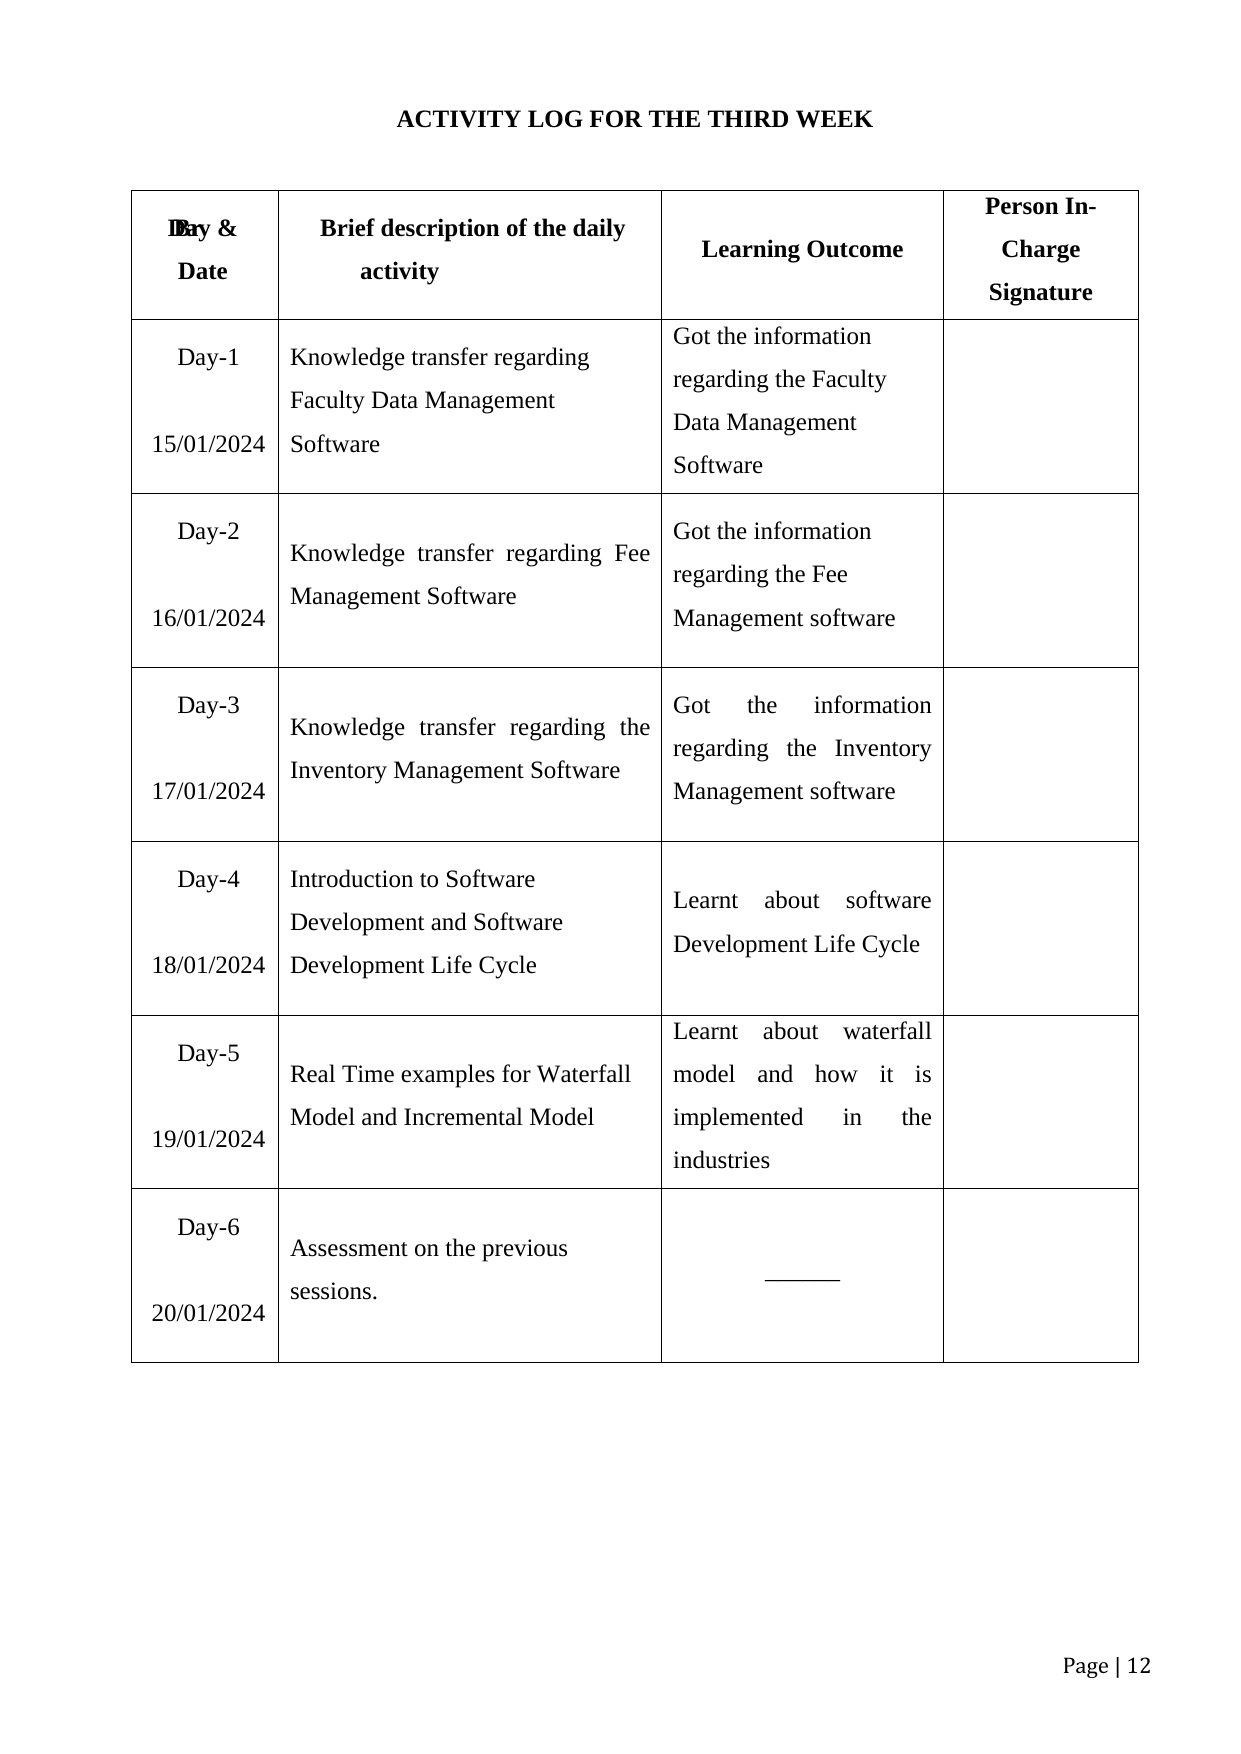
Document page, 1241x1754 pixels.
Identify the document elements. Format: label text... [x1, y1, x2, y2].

table_cell Day-3 17/01/2024 [132, 668, 278, 841]
table_cell [944, 1189, 1138, 1362]
table_cell [944, 320, 1138, 493]
table_cell Learnt about software Development Life Cycle [662, 842, 943, 1014]
table_cell Day-5 19/01/2024 [132, 1016, 278, 1188]
table_cell Learnt about waterfall model and how it is implemented in the industries [662, 1016, 943, 1188]
text ACTIVITY LOG FOR THE THIRD WEEK [118, 104, 1152, 132]
table_header Day & Date [132, 191, 278, 319]
table_cell Knowledge transfer regarding the Inventory Management Software [279, 668, 661, 841]
table_cell Knowledge transfer regarding Fee Management Software [279, 494, 661, 667]
table_cell Day-1 15/01/2024 [132, 320, 278, 493]
table_cell Day-2 16/01/2024 [132, 494, 278, 667]
table_cell [944, 494, 1138, 667]
table_cell Got the information regarding the Inventory Management software [662, 668, 943, 841]
table_cell Got the information regarding the Fee Management software [662, 494, 943, 667]
table_cell Real Time examples for Waterfall Model and Incremental Model [279, 1016, 661, 1188]
table_cell ______ [662, 1189, 943, 1362]
table_header Person In- Charge Signature [944, 191, 1138, 319]
table_cell Day-6 20/01/2024 [132, 1189, 278, 1362]
table_cell [944, 842, 1138, 1014]
table_cell Introduction to Software Development and Software Development Life Cycle [279, 842, 661, 1014]
table_header Learning Outcome [662, 191, 943, 319]
table_cell Assessment on the previous sessions. [279, 1189, 661, 1362]
table_header Br Brief description of the daily activity [279, 191, 661, 319]
table_cell [944, 668, 1138, 841]
table_cell Day-4 18/01/2024 [132, 842, 278, 1014]
table_cell [944, 1016, 1138, 1188]
table_cell Knowledge transfer regarding Faculty Data Management Software [279, 320, 661, 493]
table_cell Got the information regarding the Faculty Data Management Software [662, 320, 943, 493]
